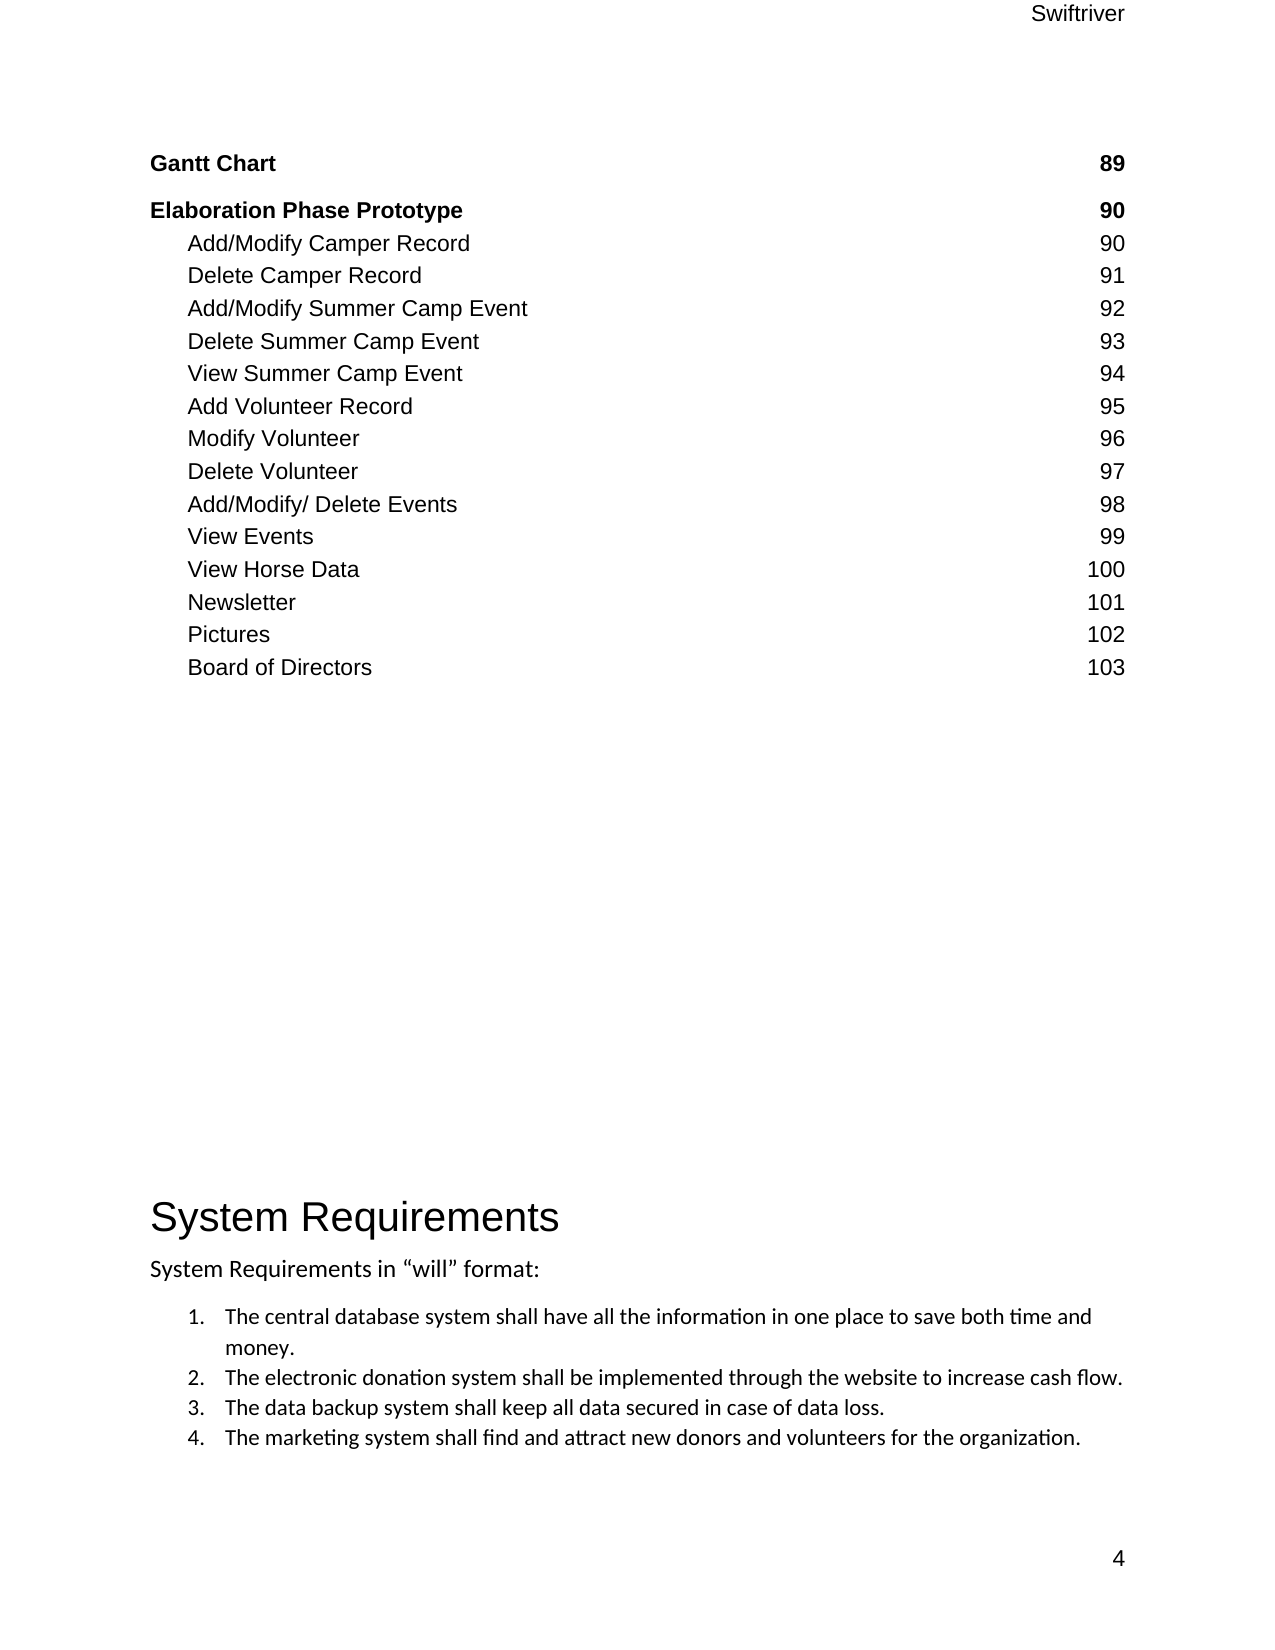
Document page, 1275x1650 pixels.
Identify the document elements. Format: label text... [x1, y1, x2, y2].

list The data backup system shall keep all data secured in case of data loss. [187, 1393, 1125, 1421]
subtitle System Requirements [150, 1192, 1125, 1240]
list The central database system shall have all the information in one place to save both time and money. [187, 1302, 1125, 1361]
list The marketing system shall find and attract new donors and volunteers for the organization. [187, 1423, 1125, 1451]
list The electronic donation system shall be implemented through the website to increase cash flow. [187, 1363, 1125, 1391]
text System Requirements in “will” format: [150, 1253, 1125, 1283]
